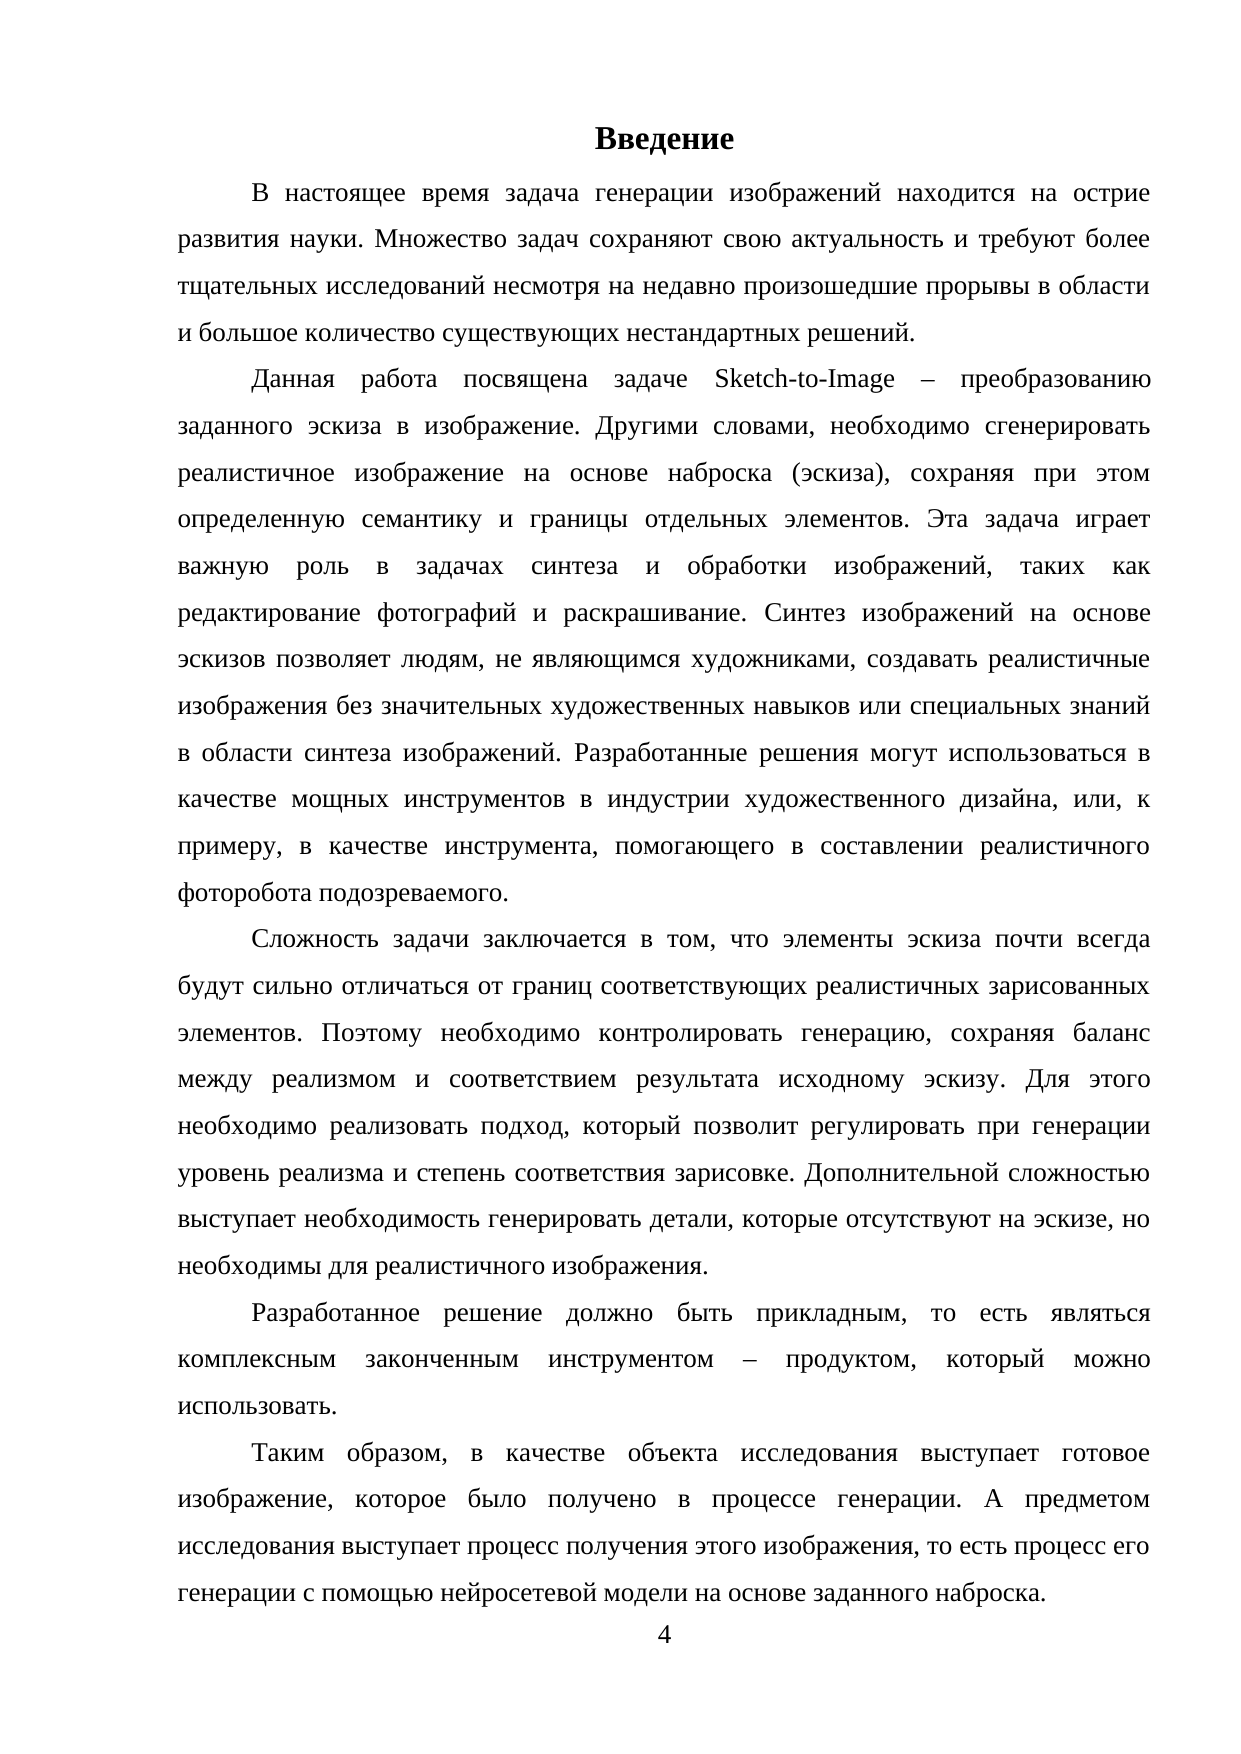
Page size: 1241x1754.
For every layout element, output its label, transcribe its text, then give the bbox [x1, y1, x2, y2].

text В настоящее время задача генерации изображений находится на острие развития науки. Множество задач сохраняют свою актуальность и требуют более тщательных исследований несмотря на недавно произошедшие прорывы в области и большое количество существующих нестандартных решений. [177, 176, 1152, 347]
text Данная работа посвящена задаче Sketch-to-Image – преобразованию заданного эскиза в изображение. Другими словами, необходимо сгенерировать реалистичное изображение на основе наброска (эскиза), сохраняя при этом определенную семантику и границы отдельных элементов. Эта задача играет важную роль в задачах синтеза и обработки изображений, таких как редактирование фотографий и раскрашивание. Синтез изображений на основе эскизов позволяет людям, не являющимся художниками, создавать реалистичные изображения без значительных художественных навыков или специальных знаний в области синтеза изображений. Разработанные решения могут использоваться в качестве мощных инструментов в индустрии художественного дизайна, или, к примеру, в качестве инструмента, помогающего в составлении реалистичного фоторобота подозреваемого. [177, 362, 1152, 907]
text Разработанное решение должно быть прикладным, то есть являться комплексным законченным инструментом – продуктом, который можно использовать. [177, 1296, 1152, 1420]
text Введение [177, 118, 1152, 156]
text Сложность задачи заключается в том, что элементы эскиза почти всегда будут сильно отличаться от границ соответствующих реалистичных зарисованных элементов. Поэтому необходимо контролировать генерацию, сохраняя баланс между реализмом и соответствием результата исходному эскизу. Для этого необходимо реализовать подход, который позволит регулировать при генерации уровень реализма и степень соответствия зарисовке. Дополнительной сложностью выступает необходимость генерировать детали, которые отсутствуют на эскизе, но необходимы для реалистичного изображения. [177, 922, 1152, 1280]
text Таким образом, в качестве объекта исследования выступает готовое изображение, которое было получено в процессе генерации. А предметом исследования выступает процесс получения этого изображения, то есть процесс его генерации с помощью нейросетевой модели на основе заданного наброска. [177, 1436, 1152, 1607]
